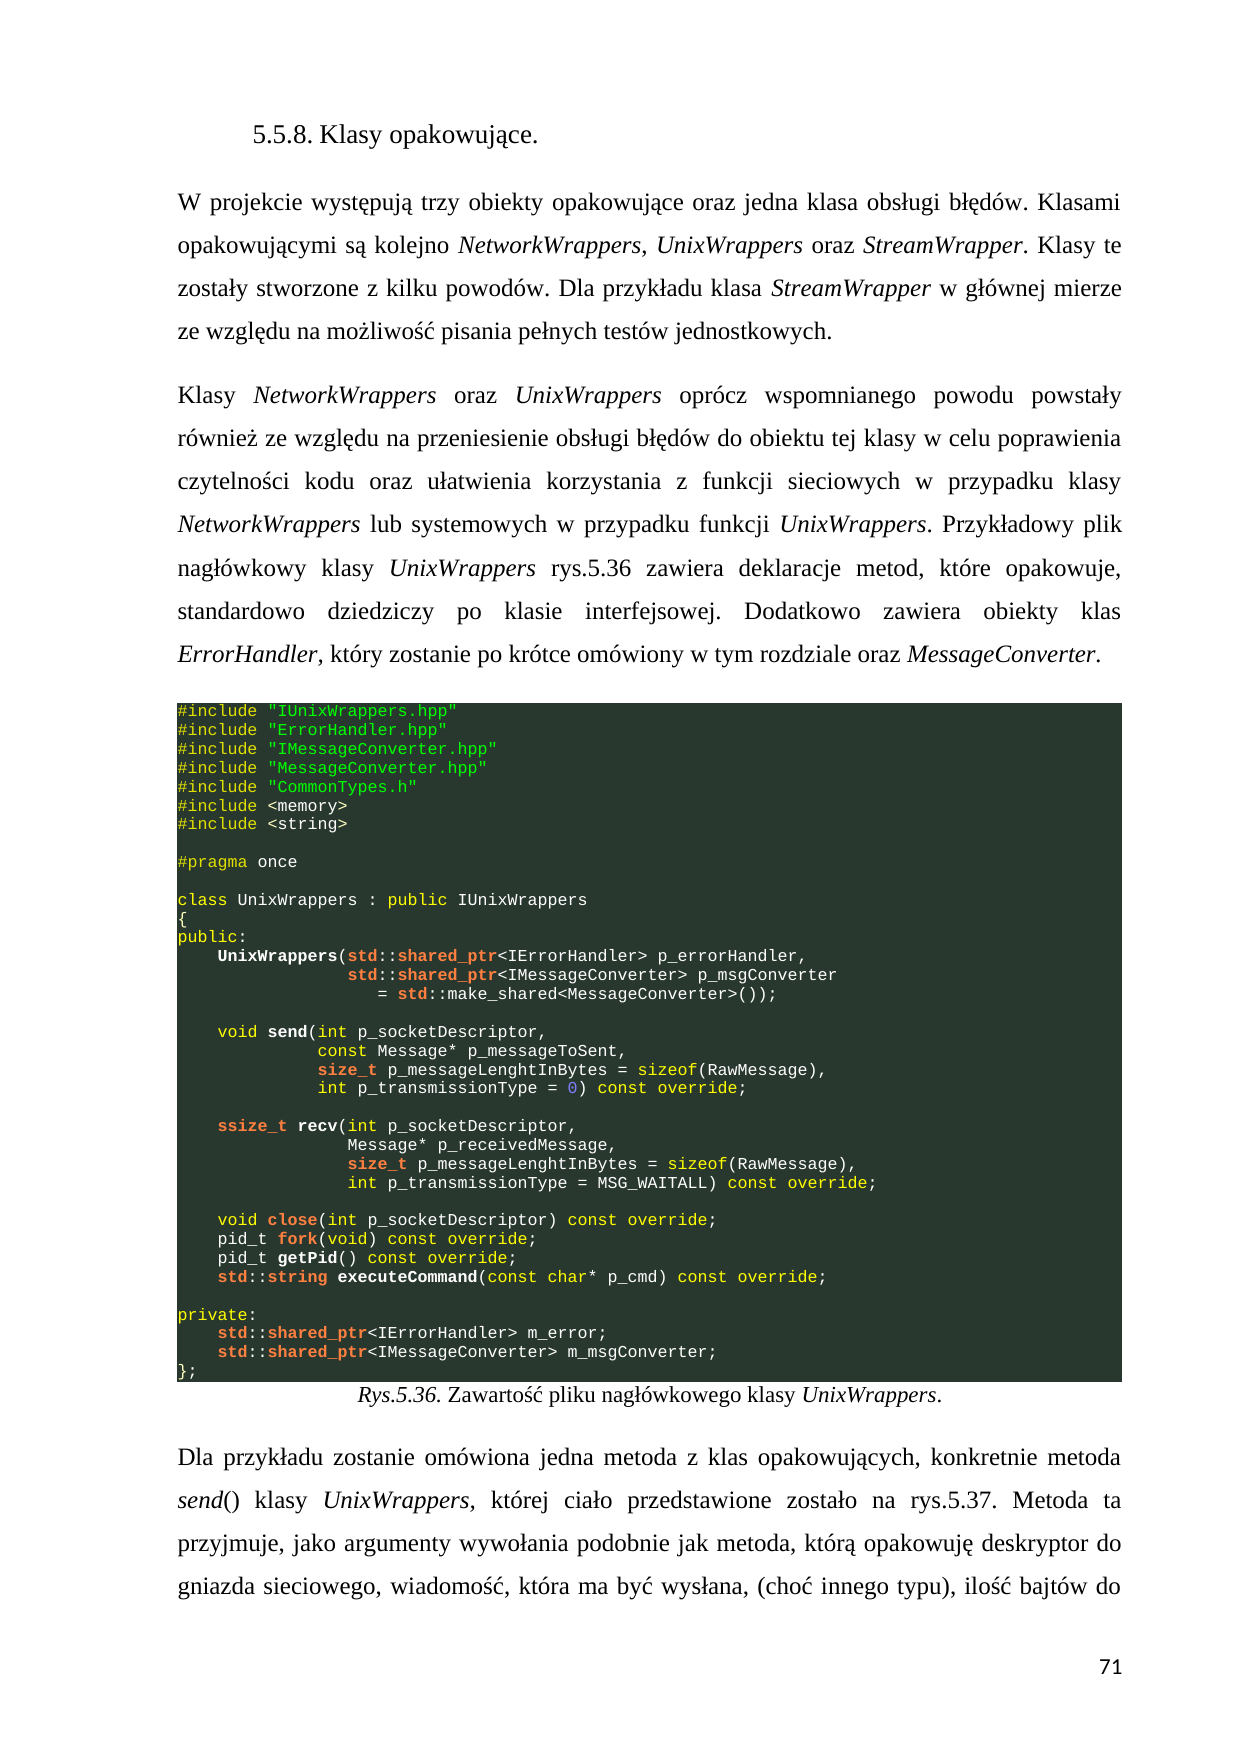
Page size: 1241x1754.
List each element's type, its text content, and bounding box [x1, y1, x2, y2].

text Message* p_receivedMessage, [177, 1136, 1122, 1155]
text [177, 1442, 1122, 1600]
text Rys.5.36. Zawartość pliku nagłówkowego klasy UnixWrappers. [177, 1382, 1122, 1408]
text { [177, 910, 1122, 929]
text #include "ErrorHandler.hpp" [177, 722, 1122, 741]
text void send(int p_socketDescriptor, [177, 1023, 1122, 1042]
text size_t p_messageLenghtInBytes = sizeof(RawMessage), [177, 1061, 1122, 1080]
text W projekcie występują trzy obiekty opakowujące oraz jedna klasa obsługi błędów. Klasami opakowującymi są kolejno NetworkWrappers, UnixWrappers oraz StreamWrapper. Klasy te zostały stworzone z kilku powodów. Dla przykładu klasa StreamWrapper w głównej mierze ze względu na możliwość pisania pełnych testów jednostkowych. [177, 187, 1122, 345]
text = std::make_shared<MessageConverter>()); [177, 986, 1122, 1004]
text #pragma once [177, 854, 1122, 872]
text #include "CommonTypes.h" [177, 778, 1122, 797]
text public: [177, 929, 1122, 948]
text void close(int p_socketDescriptor) const override; [177, 1212, 1122, 1231]
text #include "MessageConverter.hpp" [177, 759, 1122, 778]
text #include <string> [177, 816, 1122, 835]
subtitle Klasy opakowujące. [252, 118, 1122, 149]
text UnixWrappers(std::shared_ptr<IErrorHandler> p_errorHandler, [177, 948, 1122, 967]
text std::string executeCommand(const char* p_cmd) const override; [177, 1268, 1122, 1287]
text }; [177, 1363, 1122, 1382]
text class UnixWrappers : public IUnixWrappers [177, 891, 1122, 910]
text #include "IMessageConverter.hpp" [177, 741, 1122, 759]
text pid_t fork(void) const override; [177, 1231, 1122, 1249]
text std::shared_ptr<IErrorHandler> m_error; [177, 1325, 1122, 1344]
text int p_transmissionType = 0) const override; [177, 1080, 1122, 1099]
text ssize_t recv(int p_socketDescriptor, [177, 1118, 1122, 1136]
text int p_transmissionType = MSG_WAITALL) const override; [177, 1174, 1122, 1193]
text pid_t getPid() const override; [177, 1249, 1122, 1268]
text Klasy NetworkWrappers oraz UnixWrappers oprócz wspomnianego powodu powstały również ze względu na przeniesienie obsługi błędów do obiektu tej klasy w celu poprawienia czytelności kodu oraz ułatwienia korzystania z funkcji sieciowych w przypadku klasy NetworkWrappers lub systemowych w przypadku funkcji UnixWrappers. Przykładowy plik nagłówkowy klasy UnixWrappers rys.5.36 zawiera deklaracje metod, które opakowuje, standardowo dziedziczy po klasie interfejsowej. Dodatkowo zawiera obiekty klas ErrorHandler, który zostanie po krótce omówiony w tym rozdziale oraz MessageConverter. [177, 380, 1122, 668]
text std::shared_ptr<IMessageConverter> m_msgConverter; [177, 1344, 1122, 1363]
text #include <memory> [177, 797, 1122, 816]
text #include "IUnixWrappers.hpp" [177, 703, 1122, 722]
text private: [177, 1306, 1122, 1325]
text size_t p_messageLenghtInBytes = sizeof(RawMessage), [177, 1155, 1122, 1174]
text std::shared_ptr<IMessageConverter> p_msgConverter [177, 967, 1122, 986]
text const Message* p_messageToSent, [177, 1042, 1122, 1061]
